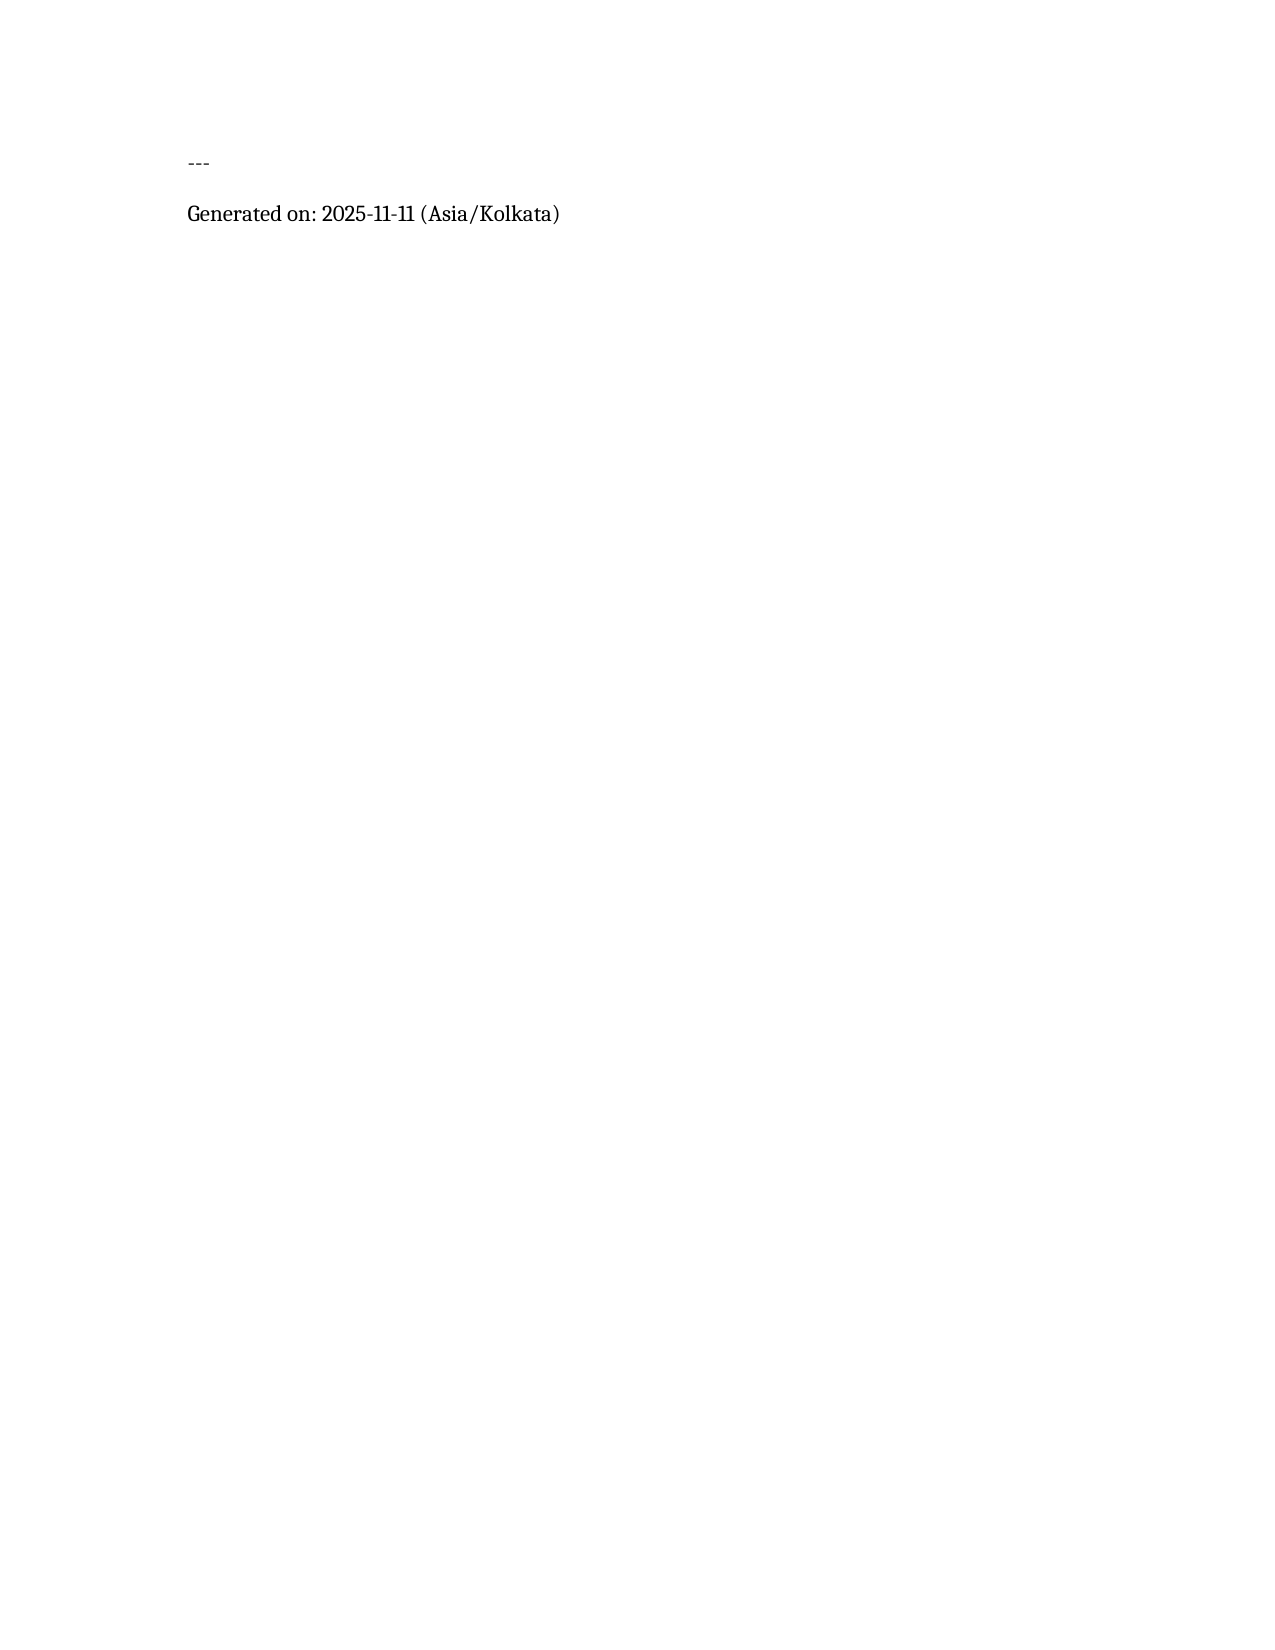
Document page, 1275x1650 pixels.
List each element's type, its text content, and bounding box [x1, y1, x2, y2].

text Generated on: 2025-11-11 (Asia/Kolkata) [187, 201, 1087, 227]
text --- [187, 150, 1087, 176]
